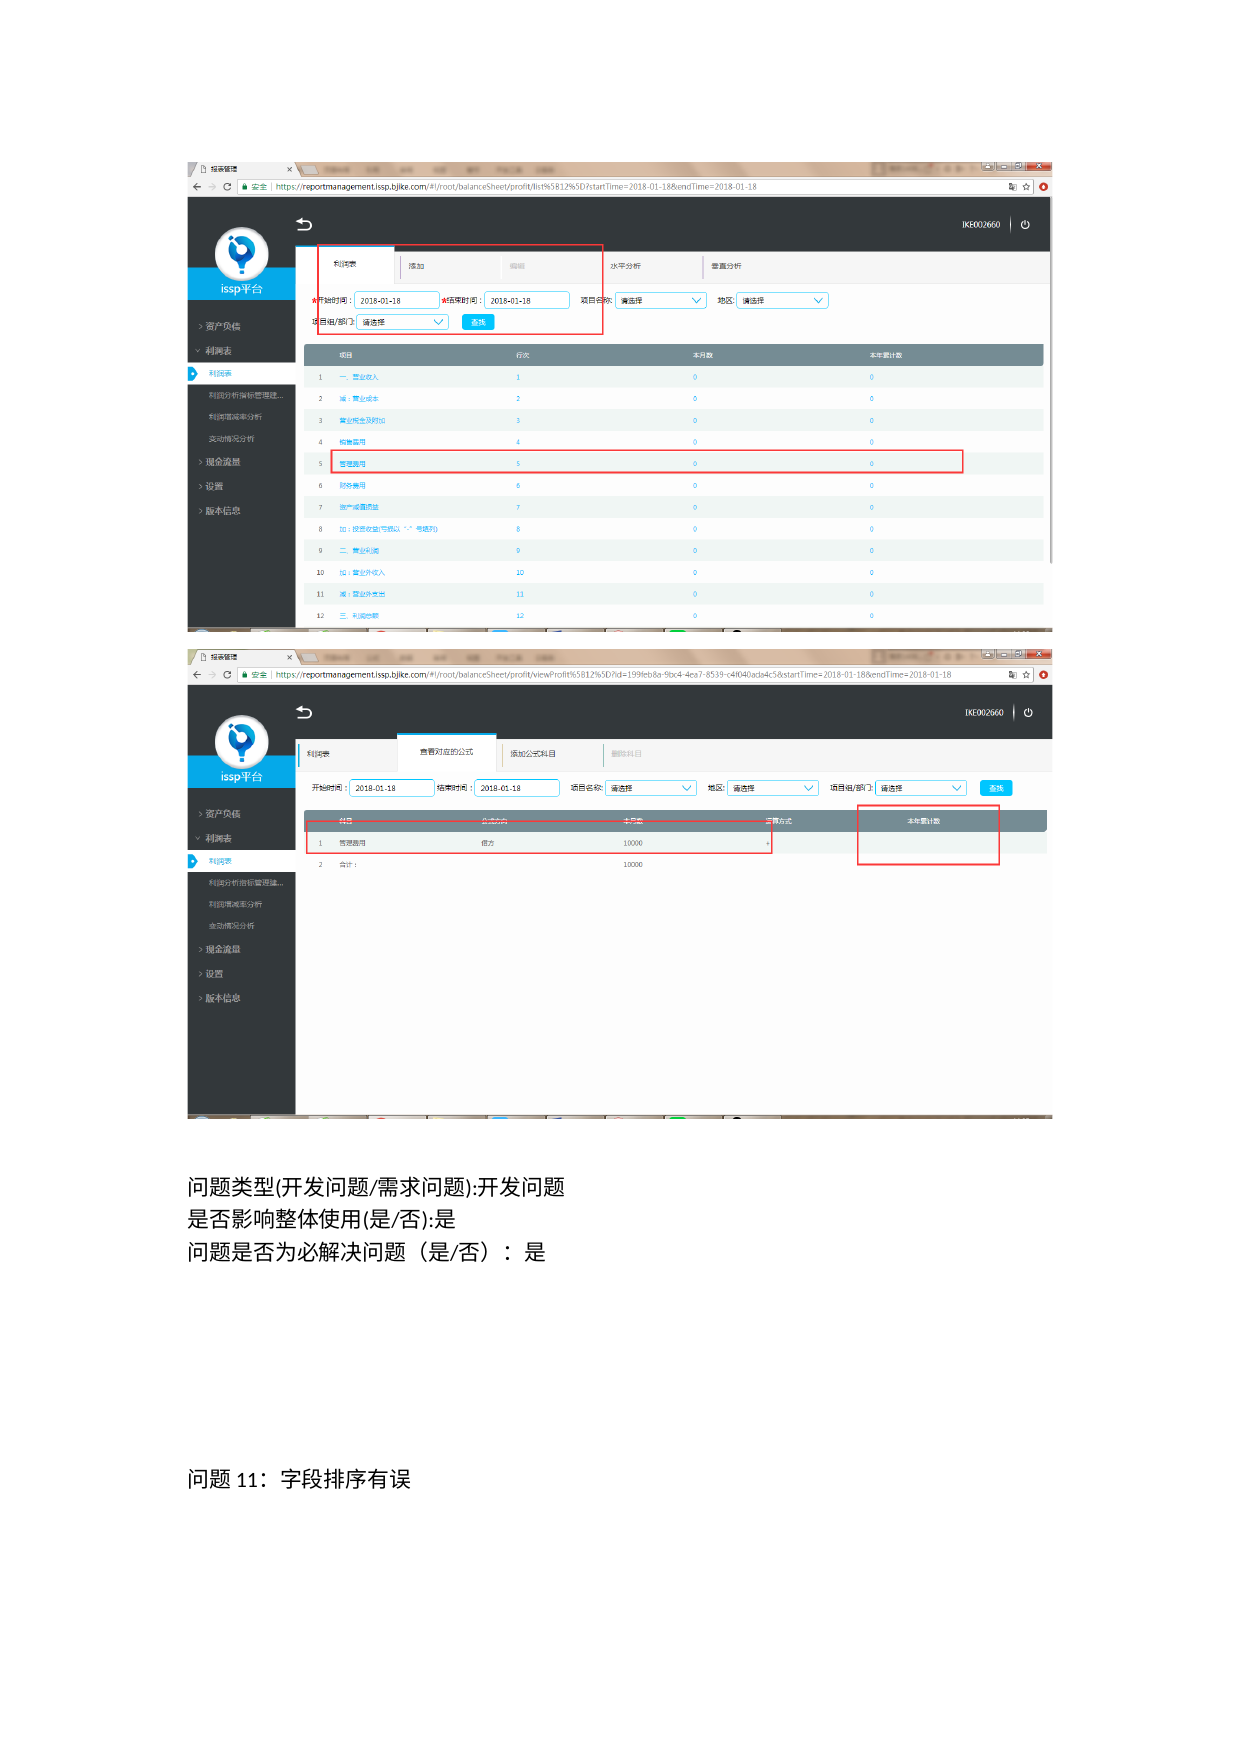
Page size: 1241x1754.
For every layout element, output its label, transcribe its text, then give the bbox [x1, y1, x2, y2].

text 是否影响整体使用(是/否):是 [187, 1202, 1053, 1234]
picture [187, 649, 1053, 1119]
picture [187, 162, 1053, 632]
text 问题类型(开发问题/需求问题):开发问题 [187, 1169, 1053, 1202]
text 问题是否为必解决问题（是/否）：是 [187, 1234, 1053, 1267]
text 问题11：字段排序有误 [187, 1462, 1053, 1494]
